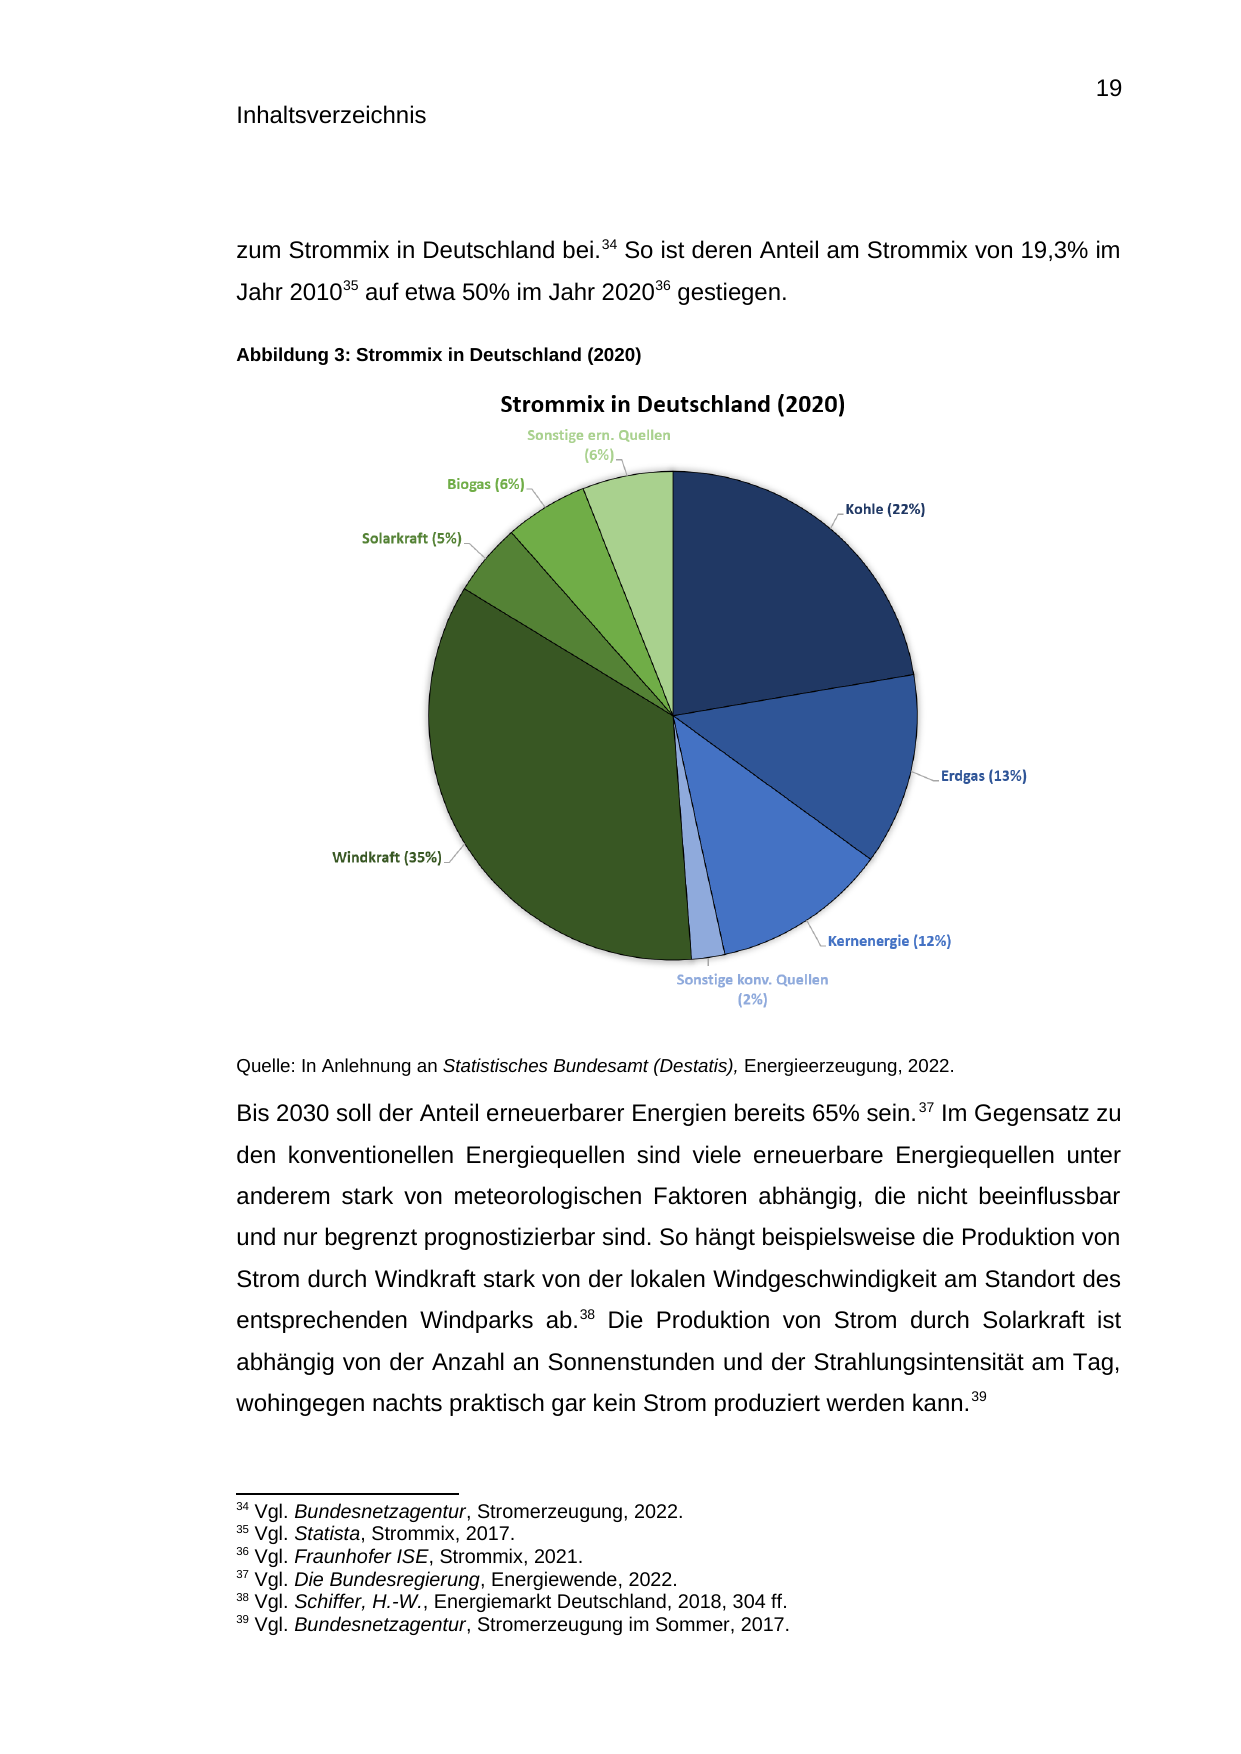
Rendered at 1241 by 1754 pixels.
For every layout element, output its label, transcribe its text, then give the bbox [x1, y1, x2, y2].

picture [324, 388, 1034, 1016]
text Bis 2030 soll der Anteil erneuerbarer Energien bereits 65% sein. Im Gegensatz zu den konventionellen Energiequellen sind viele erneuerbare Energiequellen unter anderem stark von meteorologischen Faktoren abhängig, die nicht beeinflussbar und nur begrenzt prognostizierbar sind. So hängt beispielsweise die Produktion von Strom durch Windkraft stark von der lokalen Windgeschwindigkeit am Standort des entsprechenden Windparks ab. Die Produktion von Strom durch Solarkraft ist abhängig von der Anzahl an Sonnenstunden und der Strahlungsintensität am Tag, wohingegen nachts praktisch gar kein Strom produziert werden kann. [236, 1099, 1122, 1416]
text Quelle: In Anlehnung an Statistisches Bundesamt (Destatis), Energieerzeugung, 2022. [236, 1054, 1122, 1076]
text Abbildung 3: Strommix in Deutschland (2020) [236, 344, 1122, 366]
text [236, 236, 1122, 305]
